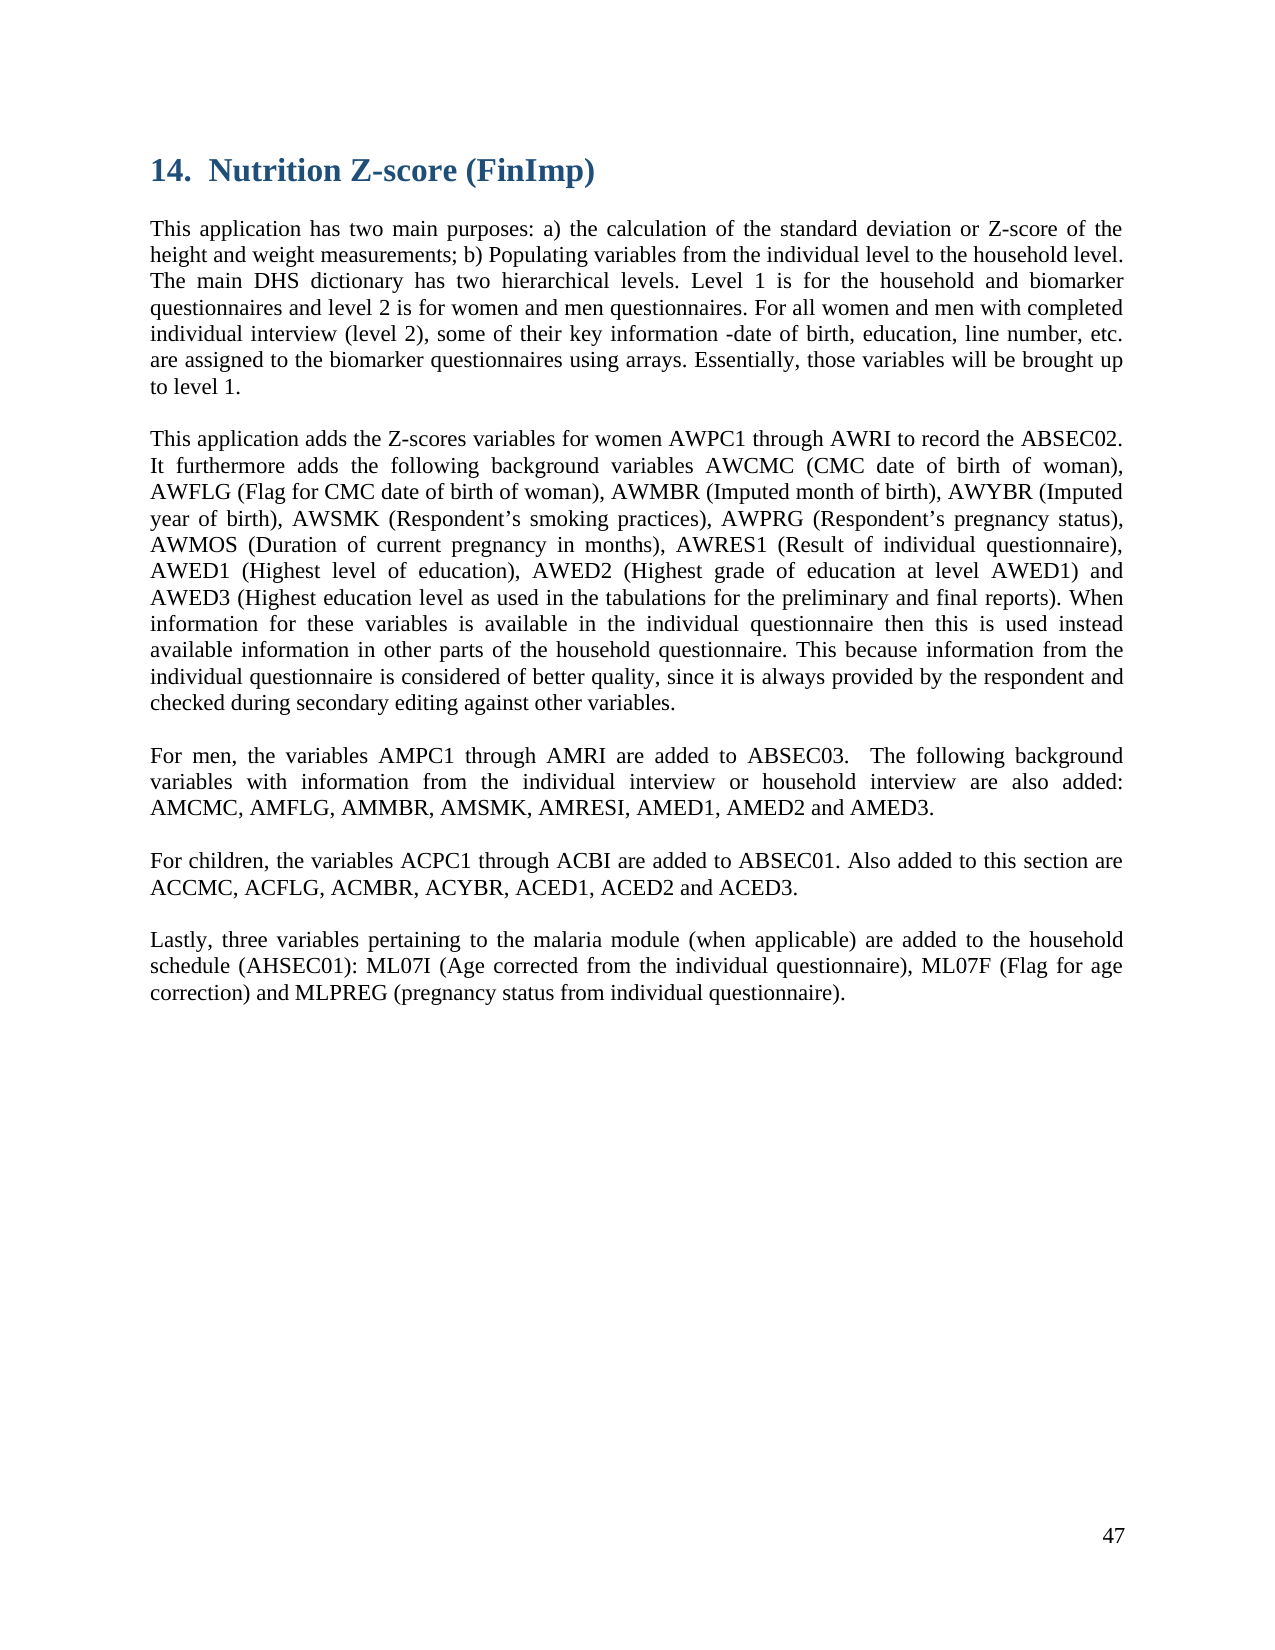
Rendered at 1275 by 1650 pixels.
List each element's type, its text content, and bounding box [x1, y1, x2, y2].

text For men, the variables AMPC1 through AMRI are added to ABSEC03. The following background variables with information from the individual interview or household interview are also added: AMCMC, AMFLG, AMMBR, AMSMK, AMRESI, AMED1, AMED2 and AMED3. [150, 742, 1125, 821]
text For children, the variables ACPC1 through ACBI are added to ABSEC01. Also added to this section are ACCMC, ACFLG, ACMBR, ACYBR, ACED1, ACED2 and ACED3. [150, 847, 1125, 900]
text Lastly, three variables pertaining to the malaria module (when applicable) are added to the household schedule (AHSEC01): ML07I (Age corrected from the individual questionnaire), ML07F (Flag for age correction) and MLPREG (pregnancy status from individual questionnaire). [150, 926, 1125, 1005]
subtitle 14. Nutrition Z-score (FinImp) [150, 150, 1125, 188]
text This application has two main purposes: a) the calculation of the standard deviation or Z-score of the height and weight measurements; b) Populating variables from the individual level to the household level. The main DHS dictionary has two hierarchical levels. Level 1 is for the household and biomarker questionnaires and level 2 is for women and men questionnaires. For all women and men with completed individual interview (level 2), some of their key information -date of birth, education, line number, etc. are assigned to the biomarker questionnaires using arrays. Essentially, those variables will be brought up to level 1. [150, 215, 1125, 399]
text This application adds the Z-scores variables for women AWPC1 through AWRI to record the ABSEC02. It furthermore adds the following background variables AWCMC (CMC date of birth of woman), AWFLG (Flag for CMC date of birth of woman), AWMBR (Imputed month of birth), AWYBR (Imputed year of birth), AWSMK (Respondent’s smoking practices), AWPRG (Respondent’s pregnancy status), AWMOS (Duration of current pregnancy in months), AWRES1 (Result of individual questionnaire), AWED1 (Highest level of education), AWED2 (Highest grade of education at level AWED1) and AWED3 (Highest education level as used in the tabulations for the preliminary and final reports). When information for these variables is available in the individual questionnaire then this is used instead available information in other parts of the household questionnaire. This because information from the individual questionnaire is considered of better quality, since it is always provided by the respondent and checked during secondary editing against other variables. [150, 426, 1125, 715]
